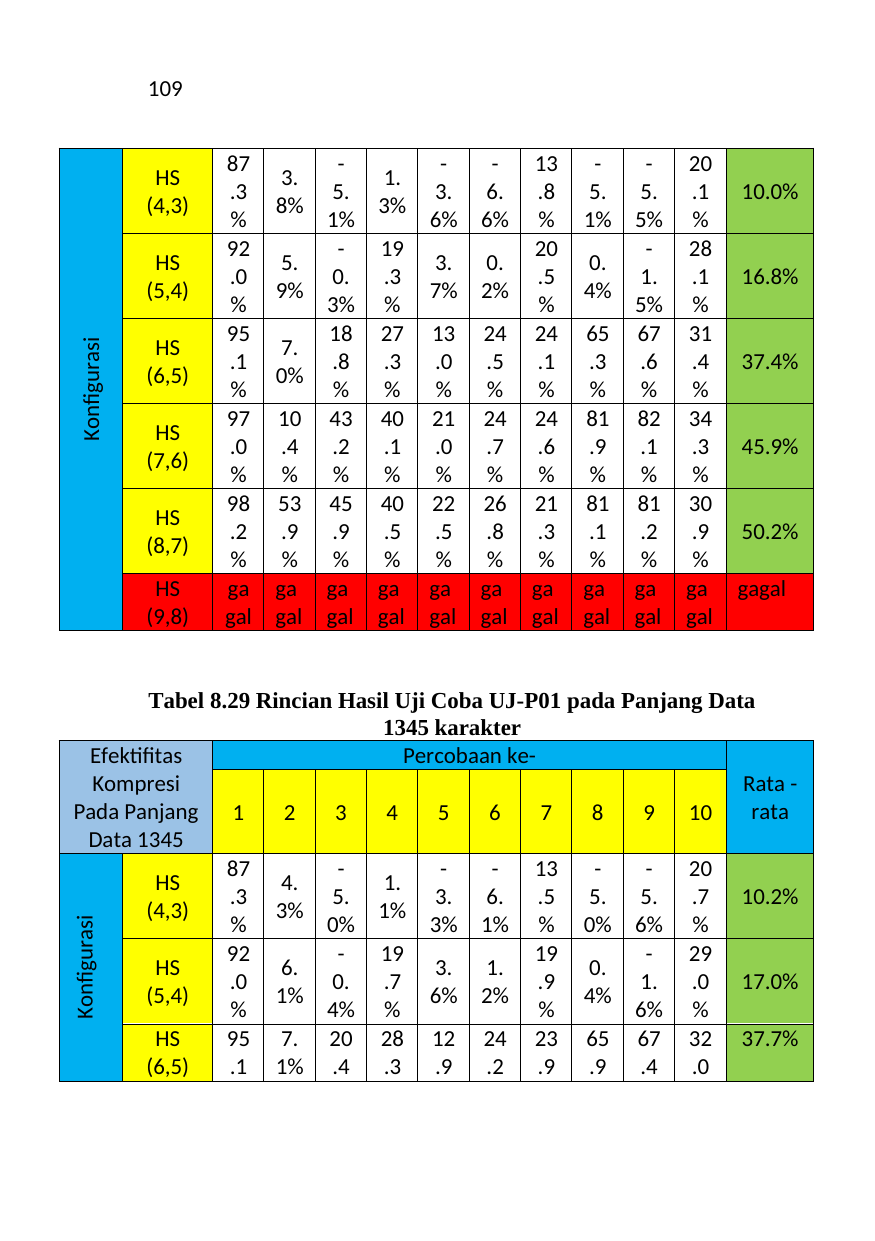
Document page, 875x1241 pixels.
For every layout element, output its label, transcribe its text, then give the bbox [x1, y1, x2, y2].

table_cell 87.3% [213, 854, 263, 938]
table_cell -6.1% [470, 854, 520, 938]
table_cell 17.0% [727, 939, 813, 1023]
table_cell 30.9% [675, 489, 726, 573]
table_cell 65.3% [572, 319, 623, 403]
table_cell 20.5% [521, 234, 571, 318]
table_cell 34.3% [675, 404, 726, 488]
table_cell HS (4,3) [123, 854, 212, 938]
table_cell 45.9% [727, 404, 813, 488]
table_cell HS (5,4) [123, 939, 212, 1023]
table_cell HS (9,8) [123, 574, 212, 630]
table_cell HS (4,3) [123, 149, 212, 233]
table_cell gagal [418, 574, 469, 630]
table_cell gagal [367, 574, 417, 630]
table_cell 95.1% [213, 319, 263, 403]
table_cell 10 [675, 770, 726, 853]
table_cell 40.5% [367, 489, 417, 573]
table_cell gagal [521, 574, 571, 630]
table_cell 4.3% [264, 854, 315, 938]
table_cell gagal [727, 574, 813, 630]
table_header Efektifitas Kompresi Pada Panjang Data 1345 [60, 741, 212, 853]
table_cell 6 [470, 770, 520, 853]
table_cell -0.4% [316, 939, 366, 1023]
table_cell 65.9% [572, 1025, 623, 1081]
table_cell 3.6% [418, 939, 469, 1023]
table_cell 24.1% [521, 319, 571, 403]
table_cell 12.9% [418, 1025, 469, 1081]
table_cell 92.0% [213, 234, 263, 318]
table_cell 82.1% [624, 404, 674, 488]
table_cell 3.8% [264, 149, 315, 233]
table_cell -5.1% [572, 149, 623, 233]
table_cell 7 [521, 770, 571, 853]
table_cell 16.8% [727, 234, 813, 318]
table_cell gagal [213, 574, 263, 630]
table_cell 43.2% [316, 404, 366, 488]
table_cell 13.0% [418, 319, 469, 403]
table_cell 24.2% [470, 1025, 520, 1081]
table_cell gagal [675, 574, 726, 630]
table_cell 24.5% [470, 319, 520, 403]
table_cell 10.0% [727, 149, 813, 233]
table_cell 10.2% [727, 854, 813, 938]
table_cell 7.0% [264, 319, 315, 403]
table_cell 13.8% [521, 149, 571, 233]
table_cell 37.7% [727, 1025, 813, 1081]
table_cell 10.4% [264, 404, 315, 488]
table_cell 81.2% [624, 489, 674, 573]
table_cell gagal [572, 574, 623, 630]
table_cell -1.6% [624, 939, 674, 1023]
table_header Rata - rata [727, 741, 813, 853]
table_cell -0.3% [316, 234, 366, 318]
table_cell -3.3% [418, 854, 469, 938]
table_cell 20.4% [316, 1025, 366, 1081]
table_cell HS (8,7) [123, 489, 212, 573]
table_cell 1.2% [470, 939, 520, 1023]
table_cell 87.3% [213, 149, 263, 233]
table_cell 2 [264, 770, 315, 853]
table_cell gagal [470, 574, 520, 630]
table_cell -3.6% [418, 149, 469, 233]
table_cell gagal [624, 574, 674, 630]
table_cell 24.7% [470, 404, 520, 488]
table_cell 92.0% [213, 939, 263, 1023]
table_cell gagal [264, 574, 315, 630]
table_cell -5.5% [624, 149, 674, 233]
table_cell 53.9% [264, 489, 315, 573]
table_cell 1.1% [367, 854, 417, 938]
table_cell 19.3% [367, 234, 417, 318]
table_cell HS (6,5) [123, 1025, 212, 1081]
table_cell -5.1% [316, 149, 366, 233]
table_cell 1 [213, 770, 263, 853]
table_cell 50.2% [727, 489, 813, 573]
table_cell -6.6% [470, 149, 520, 233]
table_cell 37.4% [727, 319, 813, 403]
table_cell 40.1% [367, 404, 417, 488]
table_cell 0.4% [572, 939, 623, 1023]
table_cell 28.3% [367, 1025, 417, 1081]
table_cell 7.1% [264, 1025, 315, 1081]
table_cell HS (7,6) [123, 404, 212, 488]
table_cell 31.4% [675, 319, 726, 403]
table_cell 95.1% [213, 1025, 263, 1081]
table_cell gagal [316, 574, 366, 630]
table_cell 45.9% [316, 489, 366, 573]
table_cell 67.4% [624, 1025, 674, 1081]
table_cell 29.0% [675, 939, 726, 1023]
table_cell 19.9% [521, 939, 571, 1023]
table_cell HS (6,5) [123, 319, 212, 403]
table_cell -5.6% [624, 854, 674, 938]
table_cell 24.6% [521, 404, 571, 488]
table_cell 26.8% [470, 489, 520, 573]
table_cell 0.4% [572, 234, 623, 318]
table_cell 81.1% [572, 489, 623, 573]
table_cell 3.7% [418, 234, 469, 318]
table_cell 81.9% [572, 404, 623, 488]
table_cell 27.3% [367, 319, 417, 403]
table_cell 98.2% [213, 489, 263, 573]
table_cell 1.3% [367, 149, 417, 233]
table_cell 28.1% [675, 234, 726, 318]
table_cell HS (5,4) [123, 234, 212, 318]
table_cell 3 [316, 770, 366, 853]
table_cell 23.9% [521, 1025, 571, 1081]
table_cell 97.0% [213, 404, 263, 488]
table_cell 20.1% [675, 149, 726, 233]
table_cell Konfigurasi [60, 854, 122, 1081]
table_cell 21.3% [521, 489, 571, 573]
table_cell 9 [624, 770, 674, 853]
table_cell 67.6% [624, 319, 674, 403]
table_cell 0.2% [470, 234, 520, 318]
table_cell -5.0% [316, 854, 366, 938]
table_cell -1.5% [624, 234, 674, 318]
table_cell 5 [418, 770, 469, 853]
table_cell -5.0% [572, 854, 623, 938]
table_cell 5.9% [264, 234, 315, 318]
table_cell 18.8% [316, 319, 366, 403]
table_cell 13.5% [521, 854, 571, 938]
table_cell 4 [367, 770, 417, 853]
table_header Percobaan ke- [213, 741, 726, 769]
table_cell 6.1% [264, 939, 315, 1023]
table_cell 22.5% [418, 489, 469, 573]
table_cell 19.7% [367, 939, 417, 1023]
table_cell Konfigurasi [60, 149, 122, 630]
table_cell 21.0% [418, 404, 469, 488]
table_cell 8 [572, 770, 623, 853]
table_cell 32.0% [675, 1025, 726, 1081]
table_cell 20.7% [675, 854, 726, 938]
